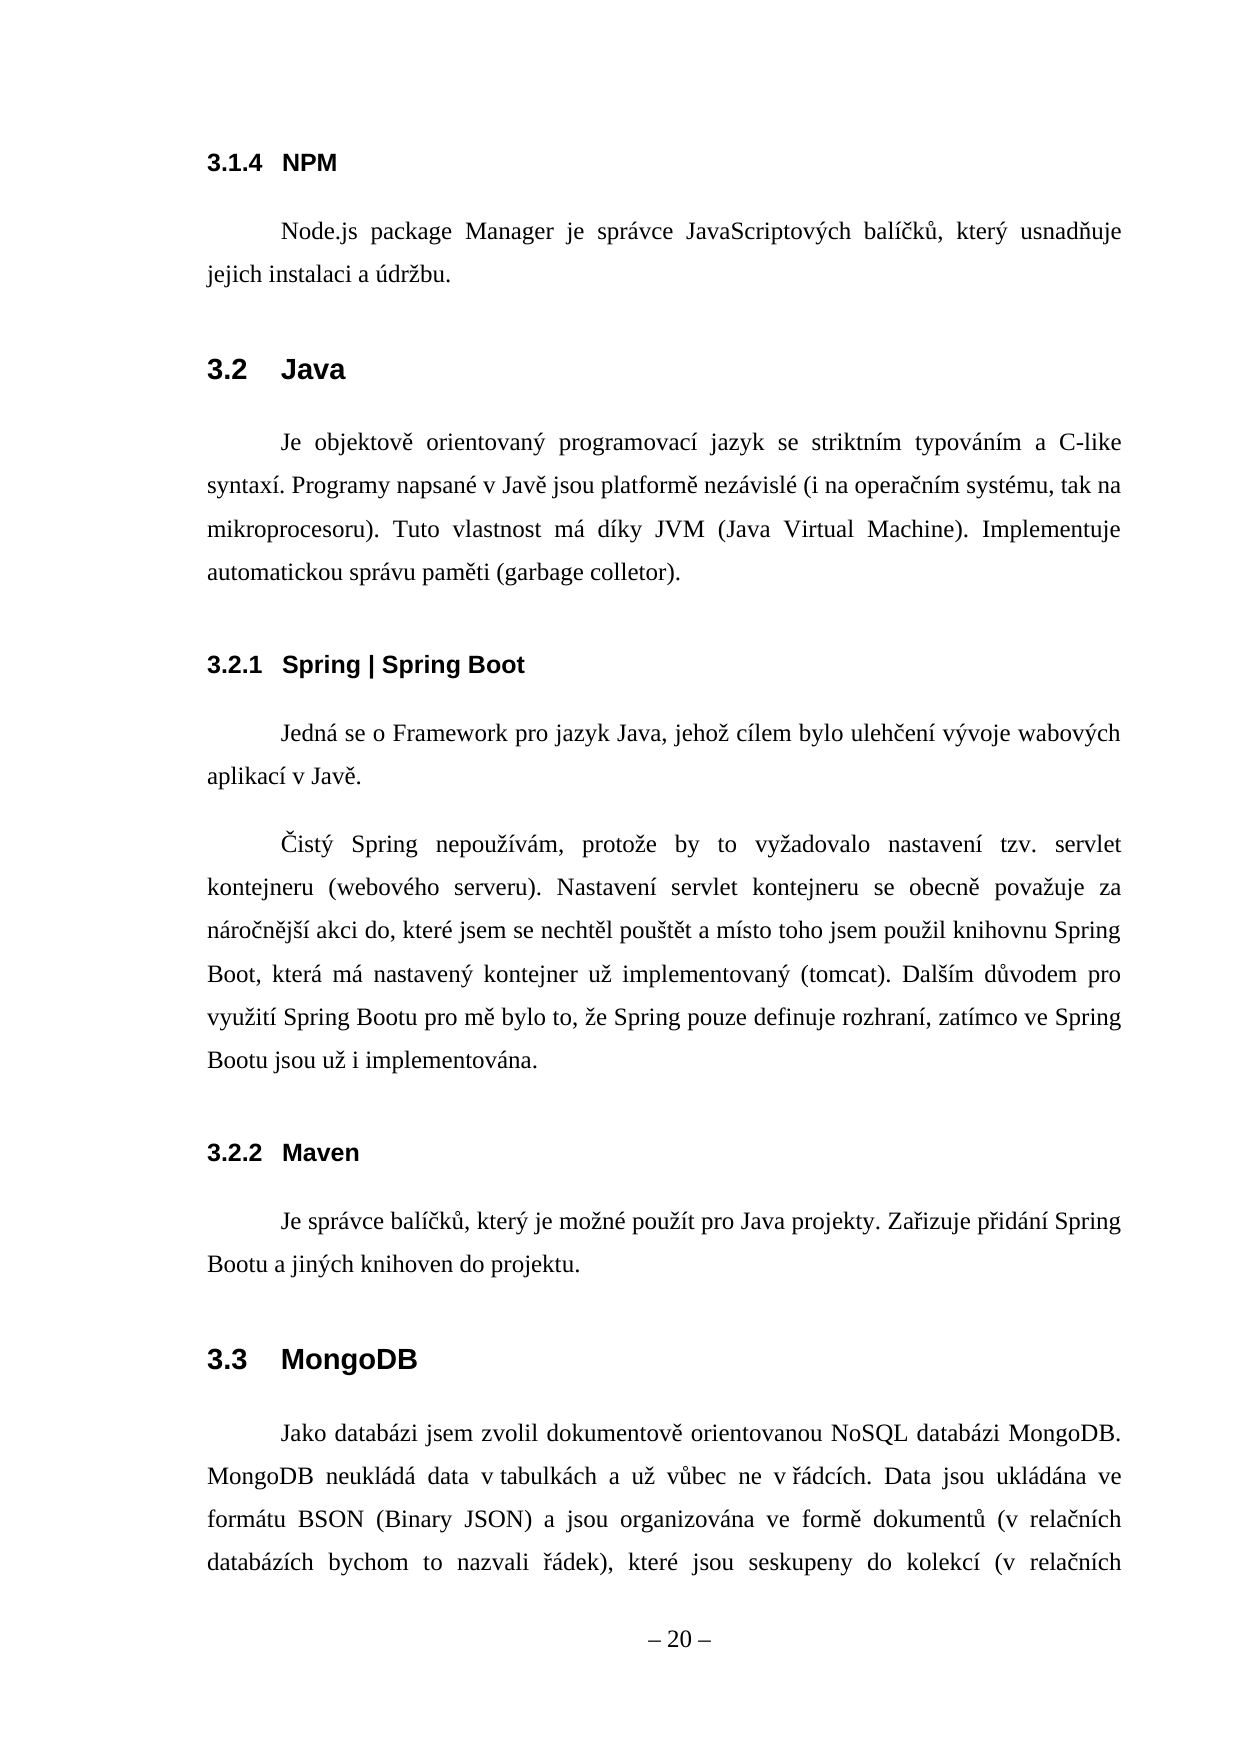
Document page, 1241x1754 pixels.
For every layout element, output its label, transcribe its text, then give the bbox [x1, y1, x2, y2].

subtitle Spring | Spring Boot [207, 650, 1122, 679]
text Jedná se o Framework pro jazyk Java, jehož cílem bylo ulehčení vývoje wabových aplikací v Javě. [207, 718, 1122, 790]
subtitle MongoDB [207, 1342, 1122, 1376]
subtitle Maven [207, 1138, 1122, 1167]
text Čistý Spring nepoužívám, protože by to vyžadovalo nastavení tzv. servlet kontejneru (webového serveru). Nastavení servlet kontejneru se obecně považuje za náročnější akci do, které jsem se nechtěl pouštět a místo toho jsem použil knihovnu Spring Boot, která má nastavený kontejner už implementovaný (tomcat). Dalším důvodem pro využití Spring Bootu pro mě bylo to, že Spring pouze definuje rozhraní, zatímco ve Spring Bootu jsou už i implementována. [207, 829, 1122, 1074]
text Node.js package Manager je správce JavaScriptových balíčků, který usnadňuje jejich instalaci a údržbu. [207, 216, 1122, 288]
text Je objektově orientovaný programovací jazyk se striktním typováním a C-like syntaxí. Programy napsané v Javě jsou platformě nezávislé (i na operačním systému, tak na mikroprocesoru). Tuto vlastnost má díky JVM (Java Virtual Machine). Implementuje automatickou správu paměti (garbage colletor). [207, 427, 1122, 586]
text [207, 1418, 1122, 1576]
subtitle NPM [207, 148, 1122, 176]
text Je správce balíčků, který je možné použít pro Java projekty. Zařizuje přidání Spring Bootu a jiných knihoven do projektu. [207, 1206, 1122, 1278]
subtitle Java [207, 352, 1122, 386]
